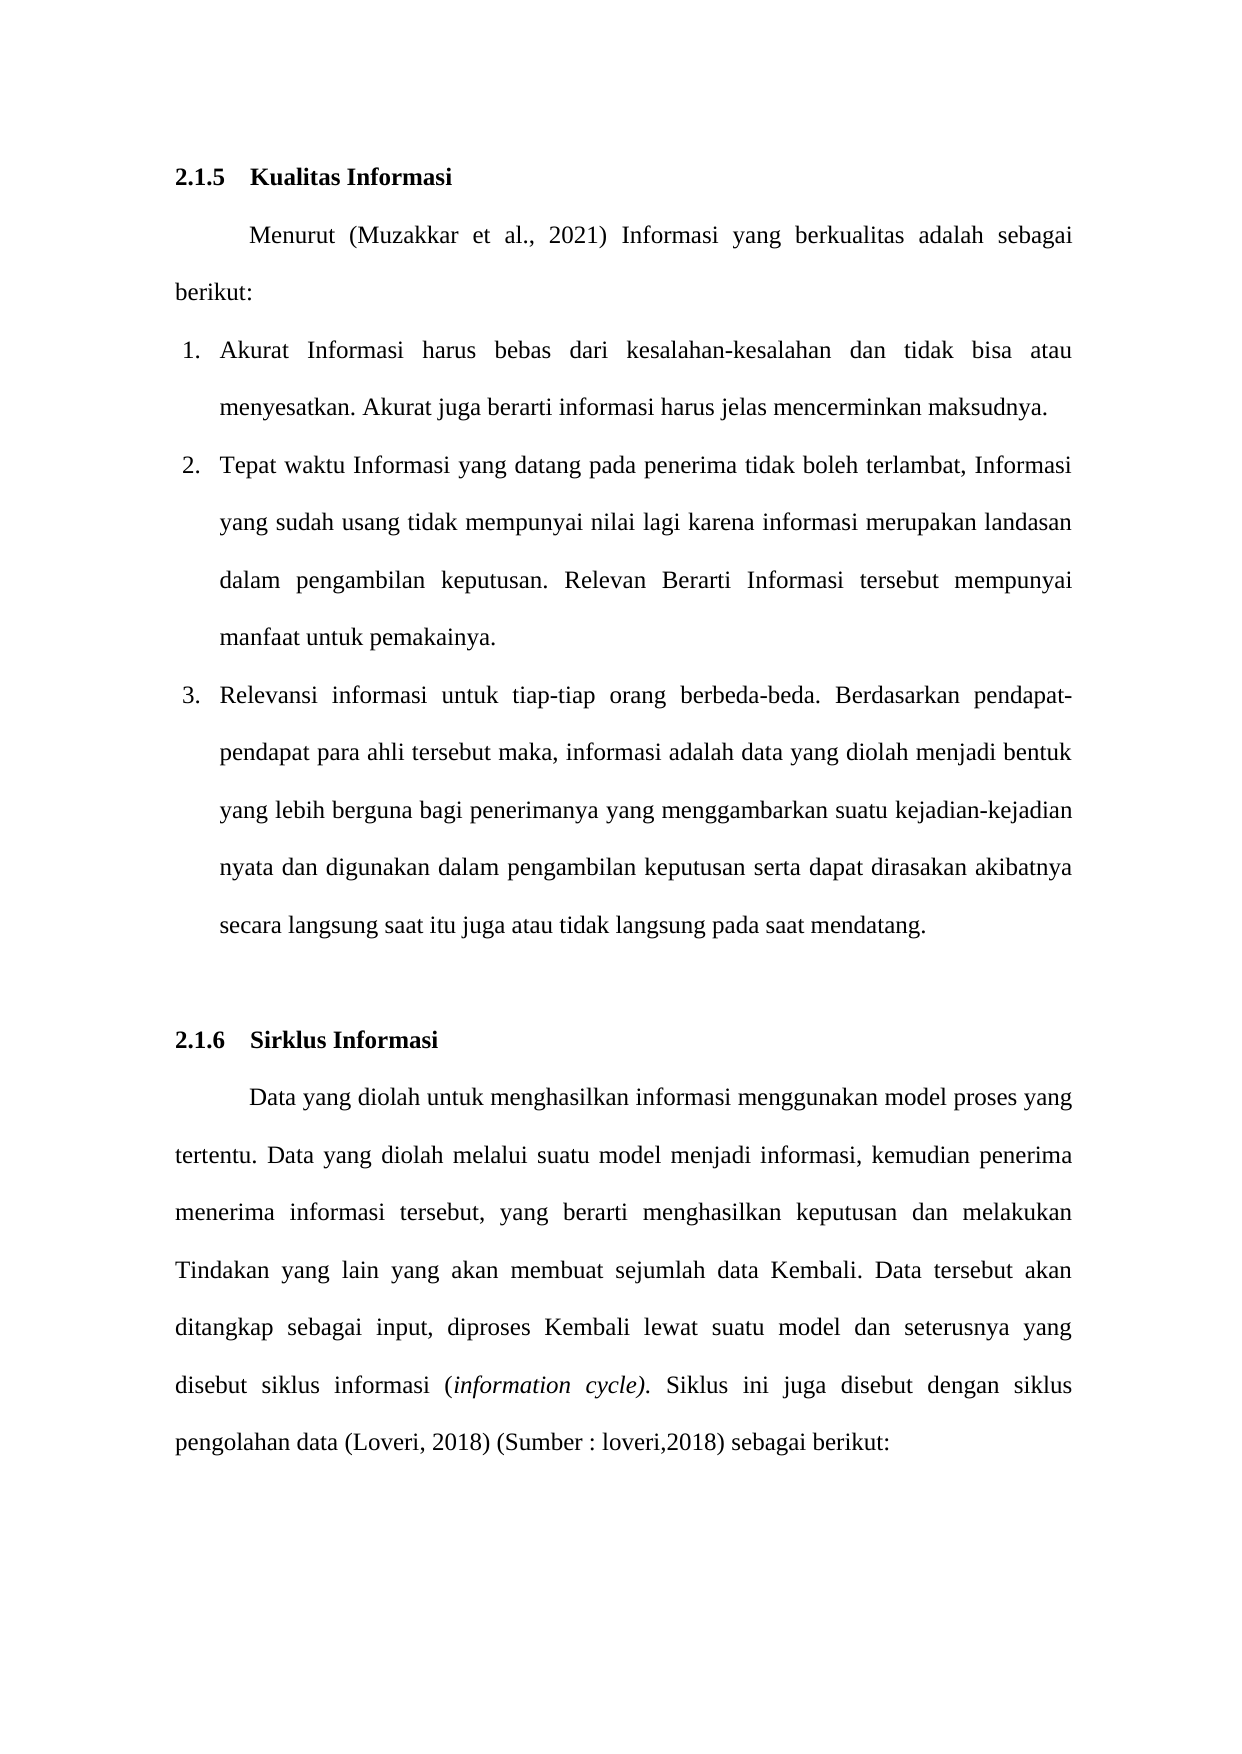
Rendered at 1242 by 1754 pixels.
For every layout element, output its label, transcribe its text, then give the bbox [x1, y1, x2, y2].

list Sirklus Informasi [175, 1025, 1073, 1054]
text Menurut Informasi yang berkualitas adalah sebagai berikut: [175, 220, 1073, 306]
list Kualitas Informasi [175, 162, 1073, 191]
text Data yang diolah untuk menghasilkan informasi menggunakan model proses yang tertentu. Data yang diolah melalui suatu model menjadi informasi, kemudian penerima menerima informasi tersebut, yang berarti menghasilkan keputusan dan melakukan Tindakan yang lain yang akan membuat sejumlah data Kembali. Data tersebut akan ditangkap sebagai input, diproses Kembali lewat suatu model dan seterusnya yang disebut siklus informasi (information cycle). Siklus ini juga disebut dengan siklus pengolahan data Gambar 2. 1 Sirklus Informasi sebagai berikut: [175, 1082, 1073, 1456]
list Tepat waktu Informasi yang datang pada penerima tidak boleh terlambat, Informasi yang sudah usang tidak mempunyai nilai lagi karena informasi merupakan landasan dalam pengambilan keputusan. Relevan Berarti Informasi tersebut mempunyai manfaat untuk pemakainya. [182, 450, 1073, 651]
list Relevansi informasi untuk tiap-tiap orang berbeda-beda. Berdasarkan pendapat-pendapat para ahli tersebut maka, informasi adalah data yang diolah menjadi bentuk yang lebih berguna bagi penerimanya yang menggambarkan suatu kejadian-kejadian nyata dan digunakan dalam pengambilan keputusan serta dapat dirasakan akibatnya secara langsung saat itu juga atau tidak langsung pada saat mendatang. [182, 680, 1073, 939]
list Akurat Informasi harus bebas dari kesalahan-kesalahan dan tidak bisa atau menyesatkan. Akurat juga berarti informasi harus jelas mencerminkan maksudnya. [182, 335, 1073, 421]
